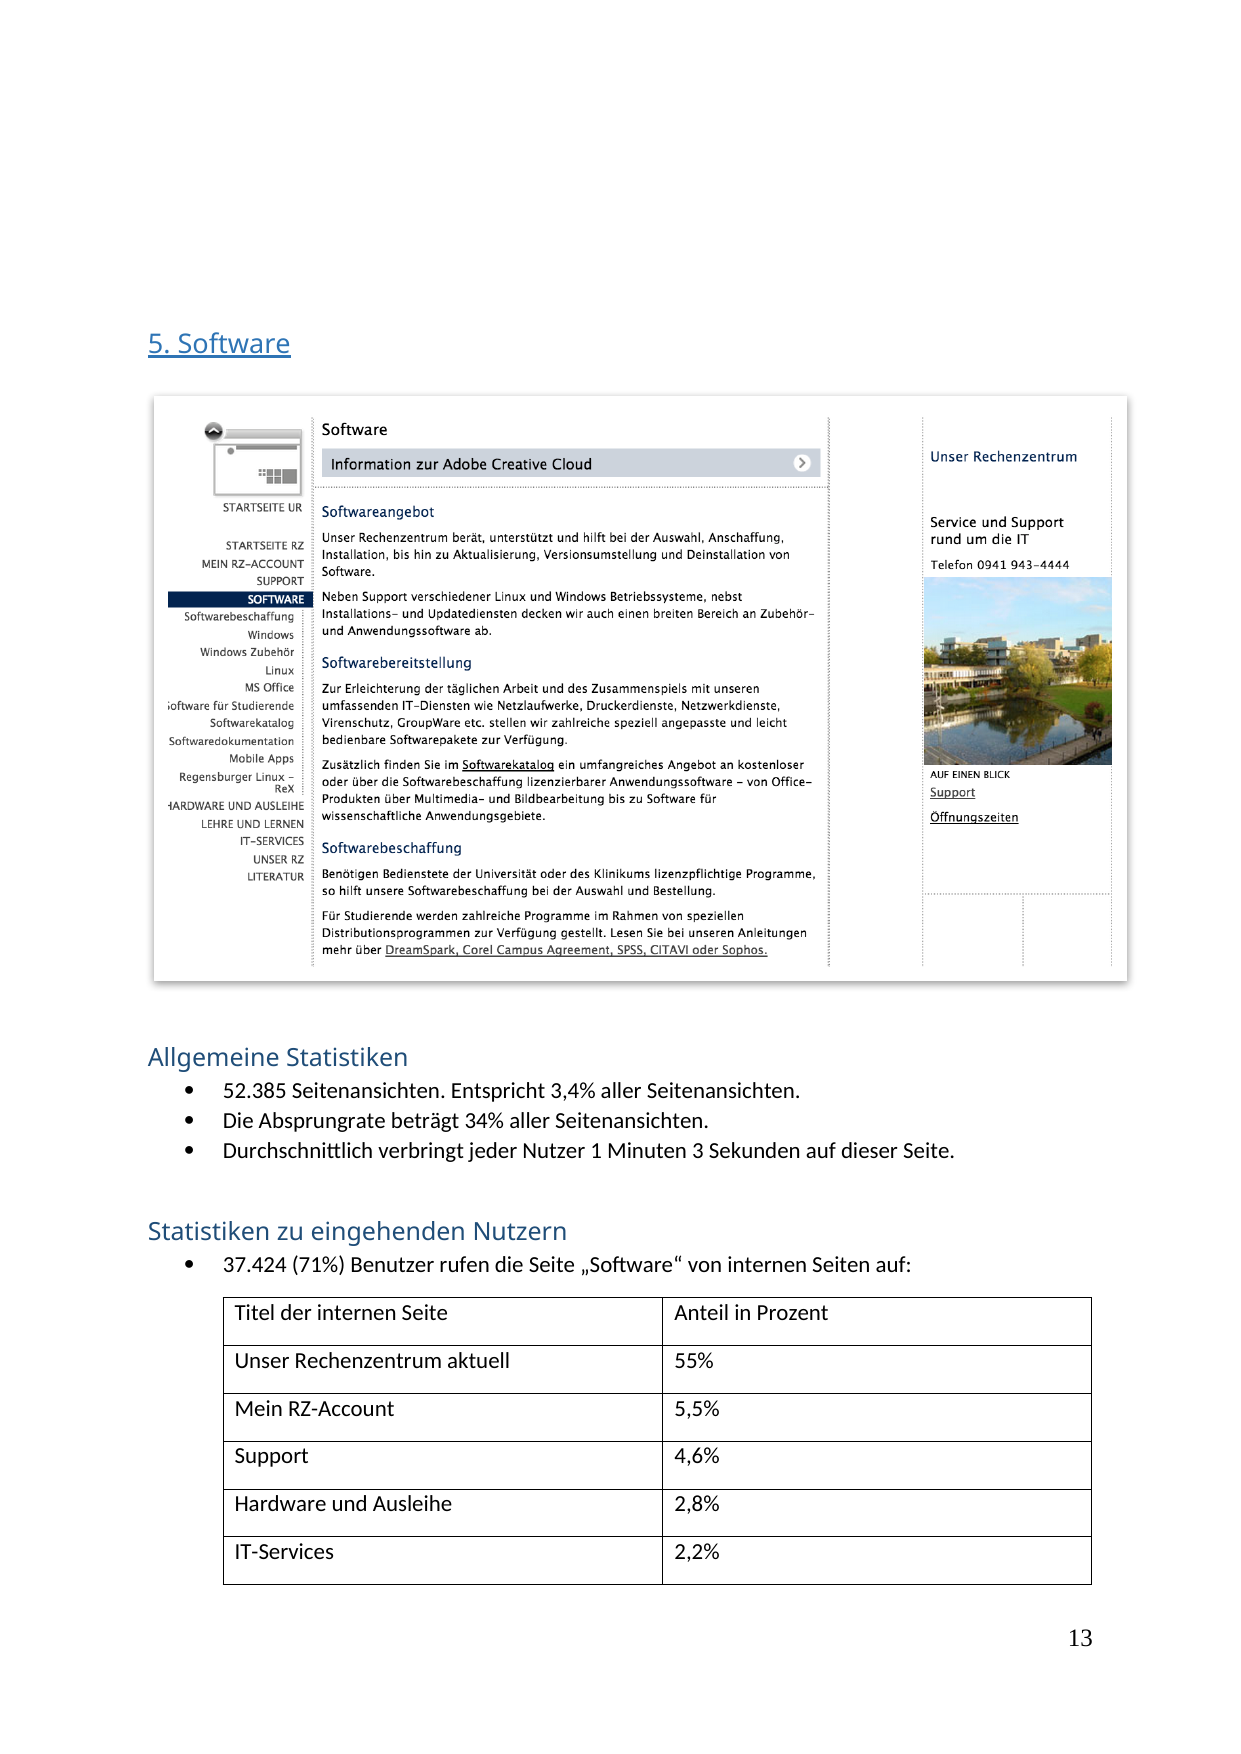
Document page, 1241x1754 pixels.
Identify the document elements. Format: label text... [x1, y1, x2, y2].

subtitle 5. Software [148, 324, 1093, 361]
table_cell Unser Rechenzentrum aktuell [224, 1346, 662, 1393]
table_cell Hardware und Ausleihe [224, 1490, 662, 1536]
picture [168, 411, 1113, 967]
list 52.385 Seitenansichten. Entspricht 3,4% aller Seitenansichten. [185, 1076, 1093, 1104]
table_cell 55% [663, 1346, 1091, 1393]
table_cell 4,6% [663, 1442, 1091, 1488]
table_header Titel der internen Seite [224, 1298, 662, 1345]
table_cell 5,5% [663, 1394, 1091, 1441]
table_cell Support [224, 1442, 662, 1488]
list Die Absprungrate beträgt 34% aller Seitenansichten. [185, 1106, 1093, 1134]
table_header Anteil in Prozent [663, 1298, 1091, 1345]
subtitle Allgemeine Statistiken [148, 1039, 1093, 1073]
table_cell 2,2% [663, 1537, 1091, 1584]
table_cell IT-Services [224, 1537, 662, 1584]
table_cell Mein RZ-Account [224, 1394, 662, 1441]
list Durchschnittlich verbringt jeder Nutzer 1 Minuten 3 Sekunden auf dieser Seite. [185, 1136, 1093, 1164]
subtitle Statistiken zu eingehenden Nutzern [148, 1213, 1093, 1248]
table_cell 2,8% [663, 1490, 1091, 1536]
list 37.424 (71%) Benutzer rufen die Seite „Software“ von internen Seiten auf: [185, 1250, 1093, 1278]
